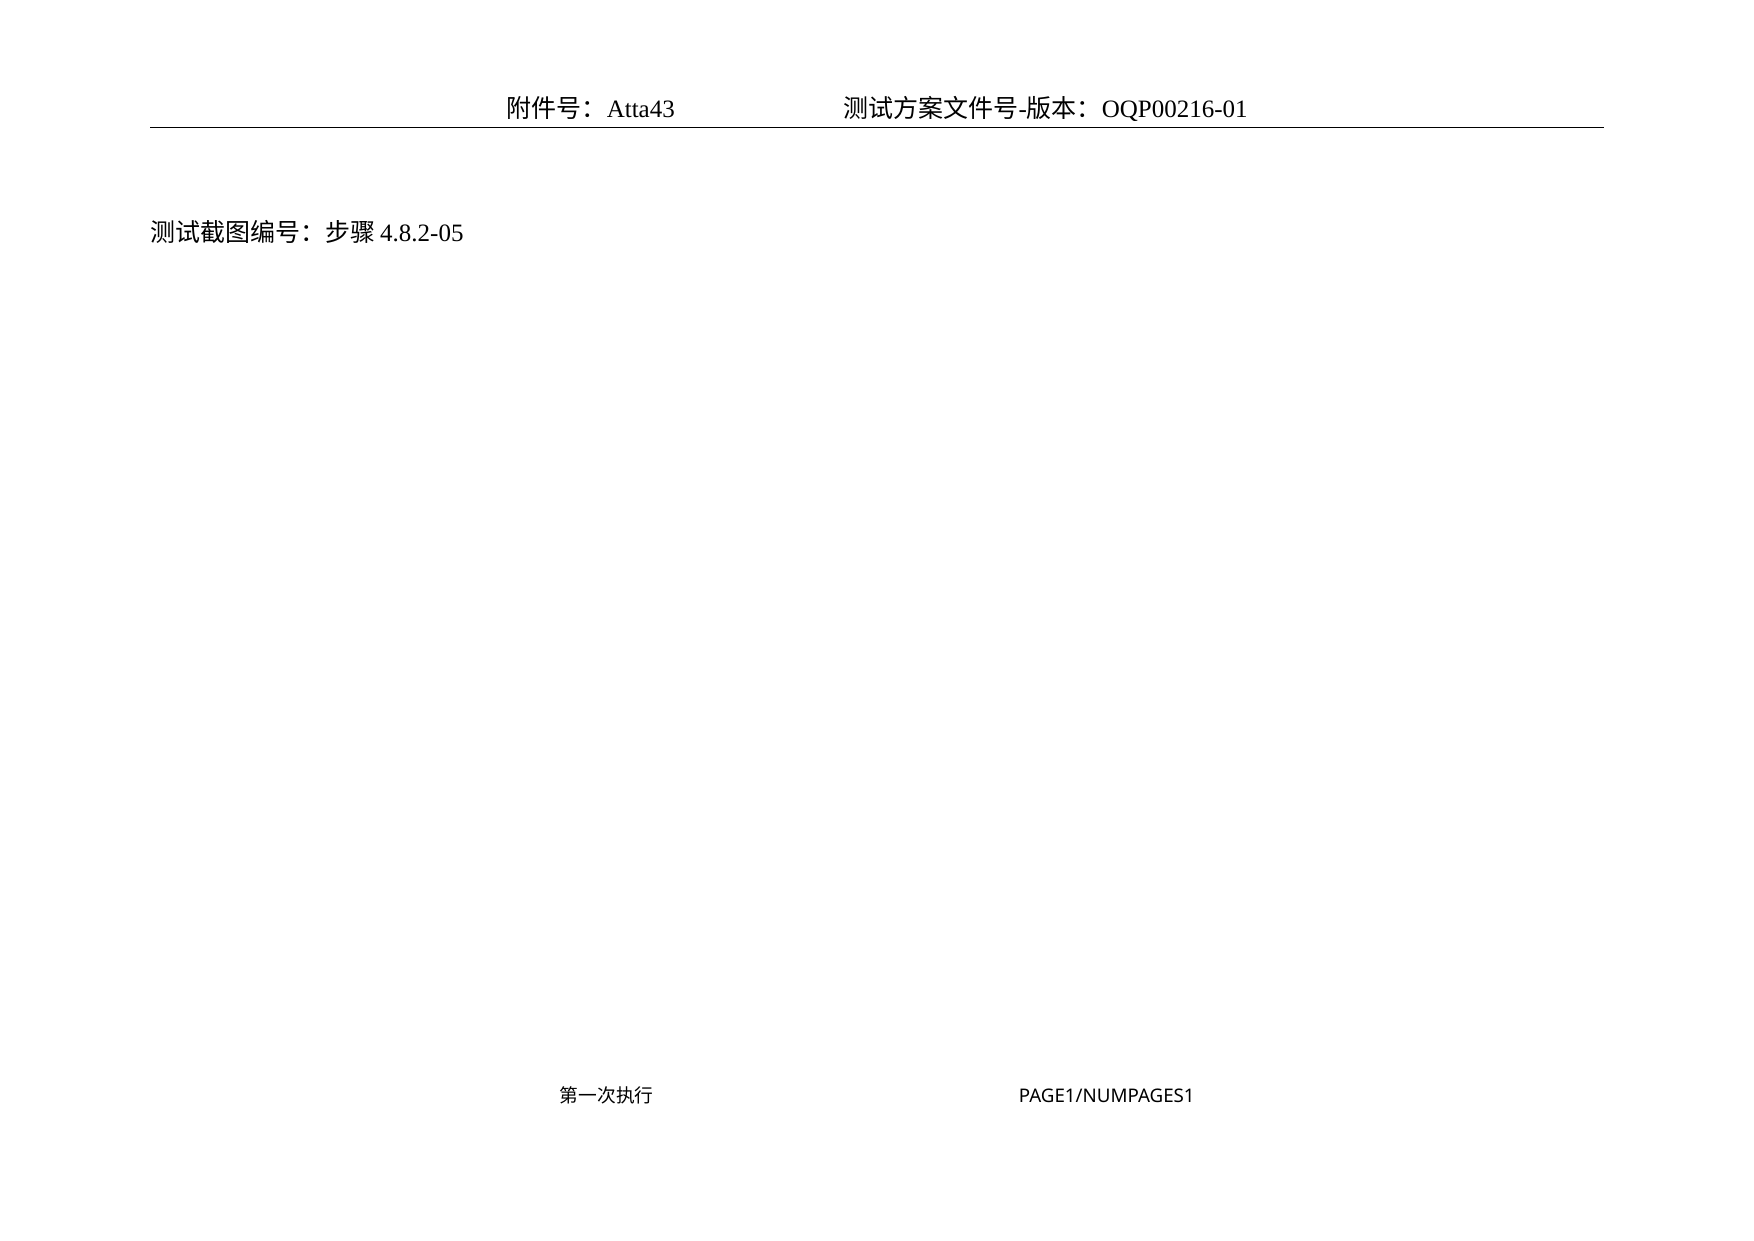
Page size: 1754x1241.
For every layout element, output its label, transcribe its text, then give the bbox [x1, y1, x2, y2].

text 测试截图编号：步骤4.8.2-05 [150, 198, 1604, 263]
